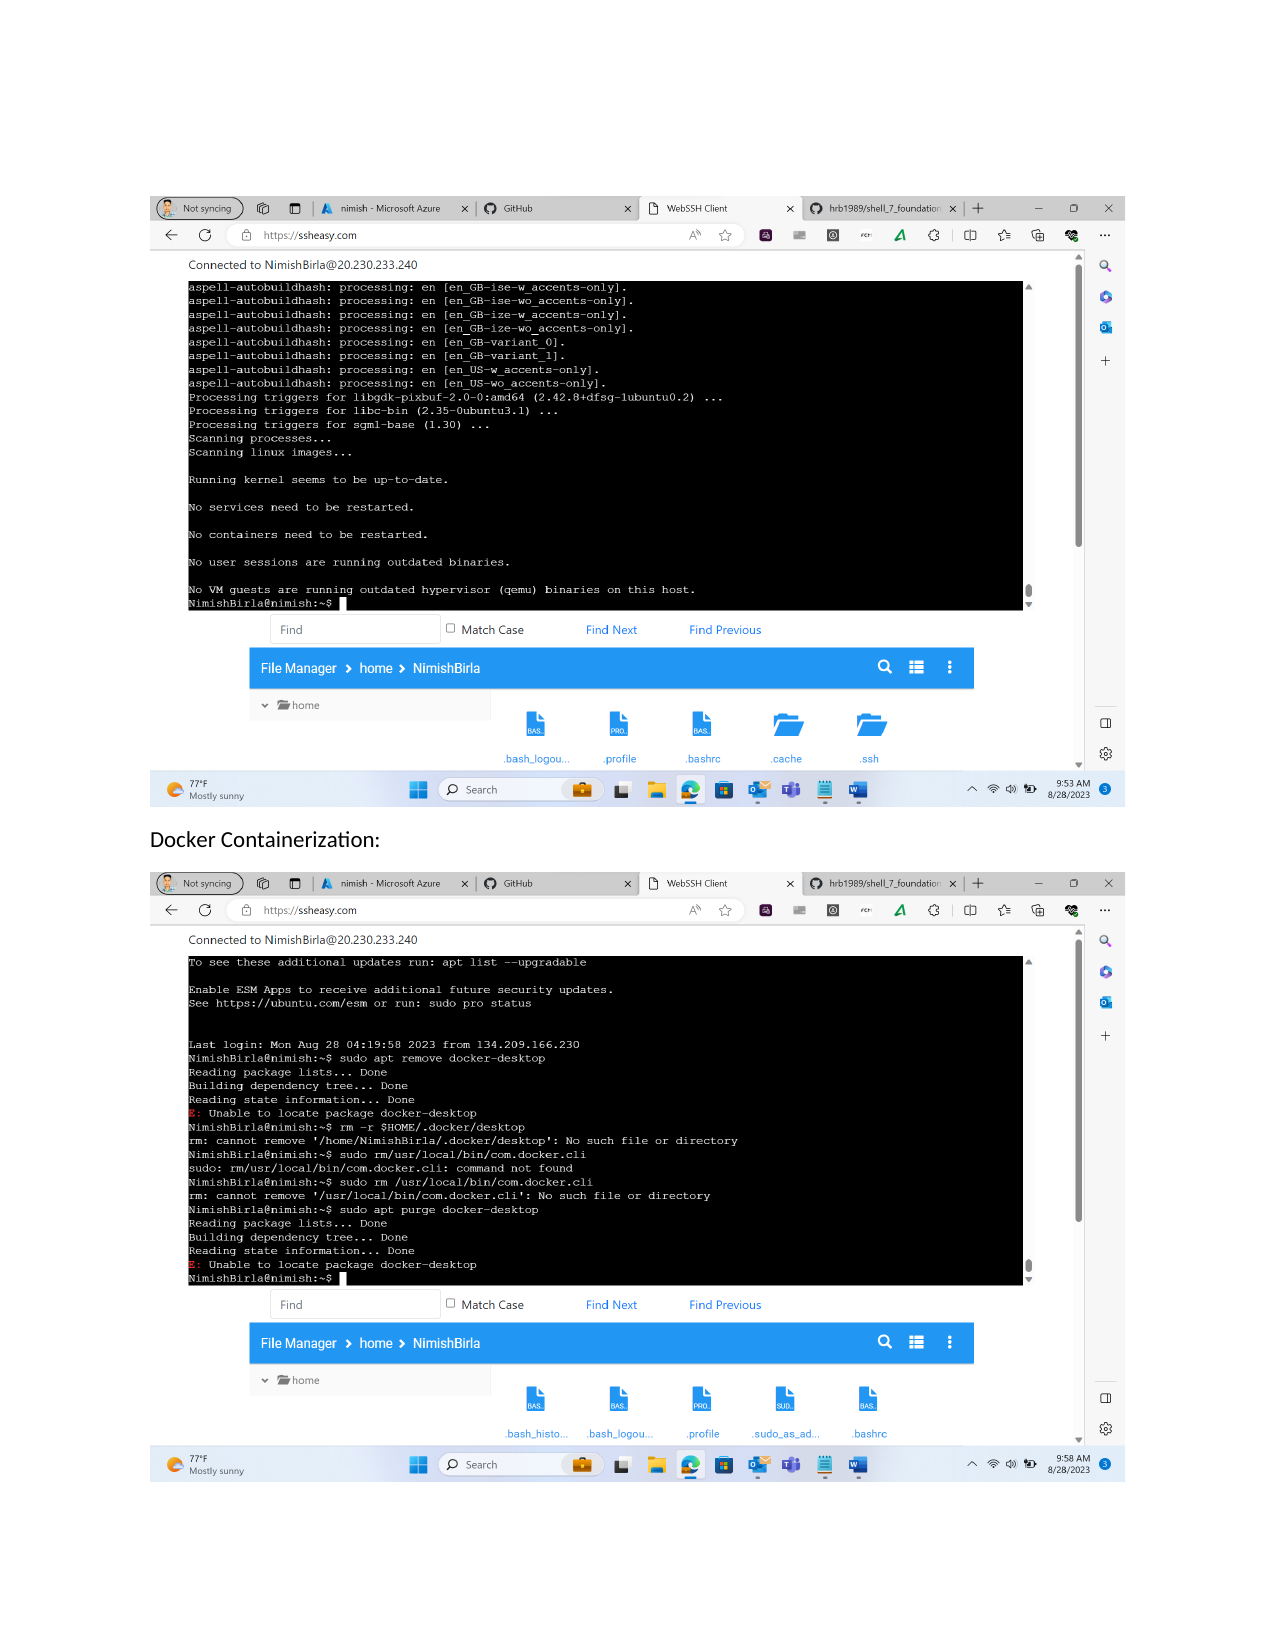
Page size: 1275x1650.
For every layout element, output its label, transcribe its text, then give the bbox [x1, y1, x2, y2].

text Docker Containerization: [150, 825, 1125, 853]
picture [150, 196, 1125, 807]
picture [150, 872, 1125, 1482]
